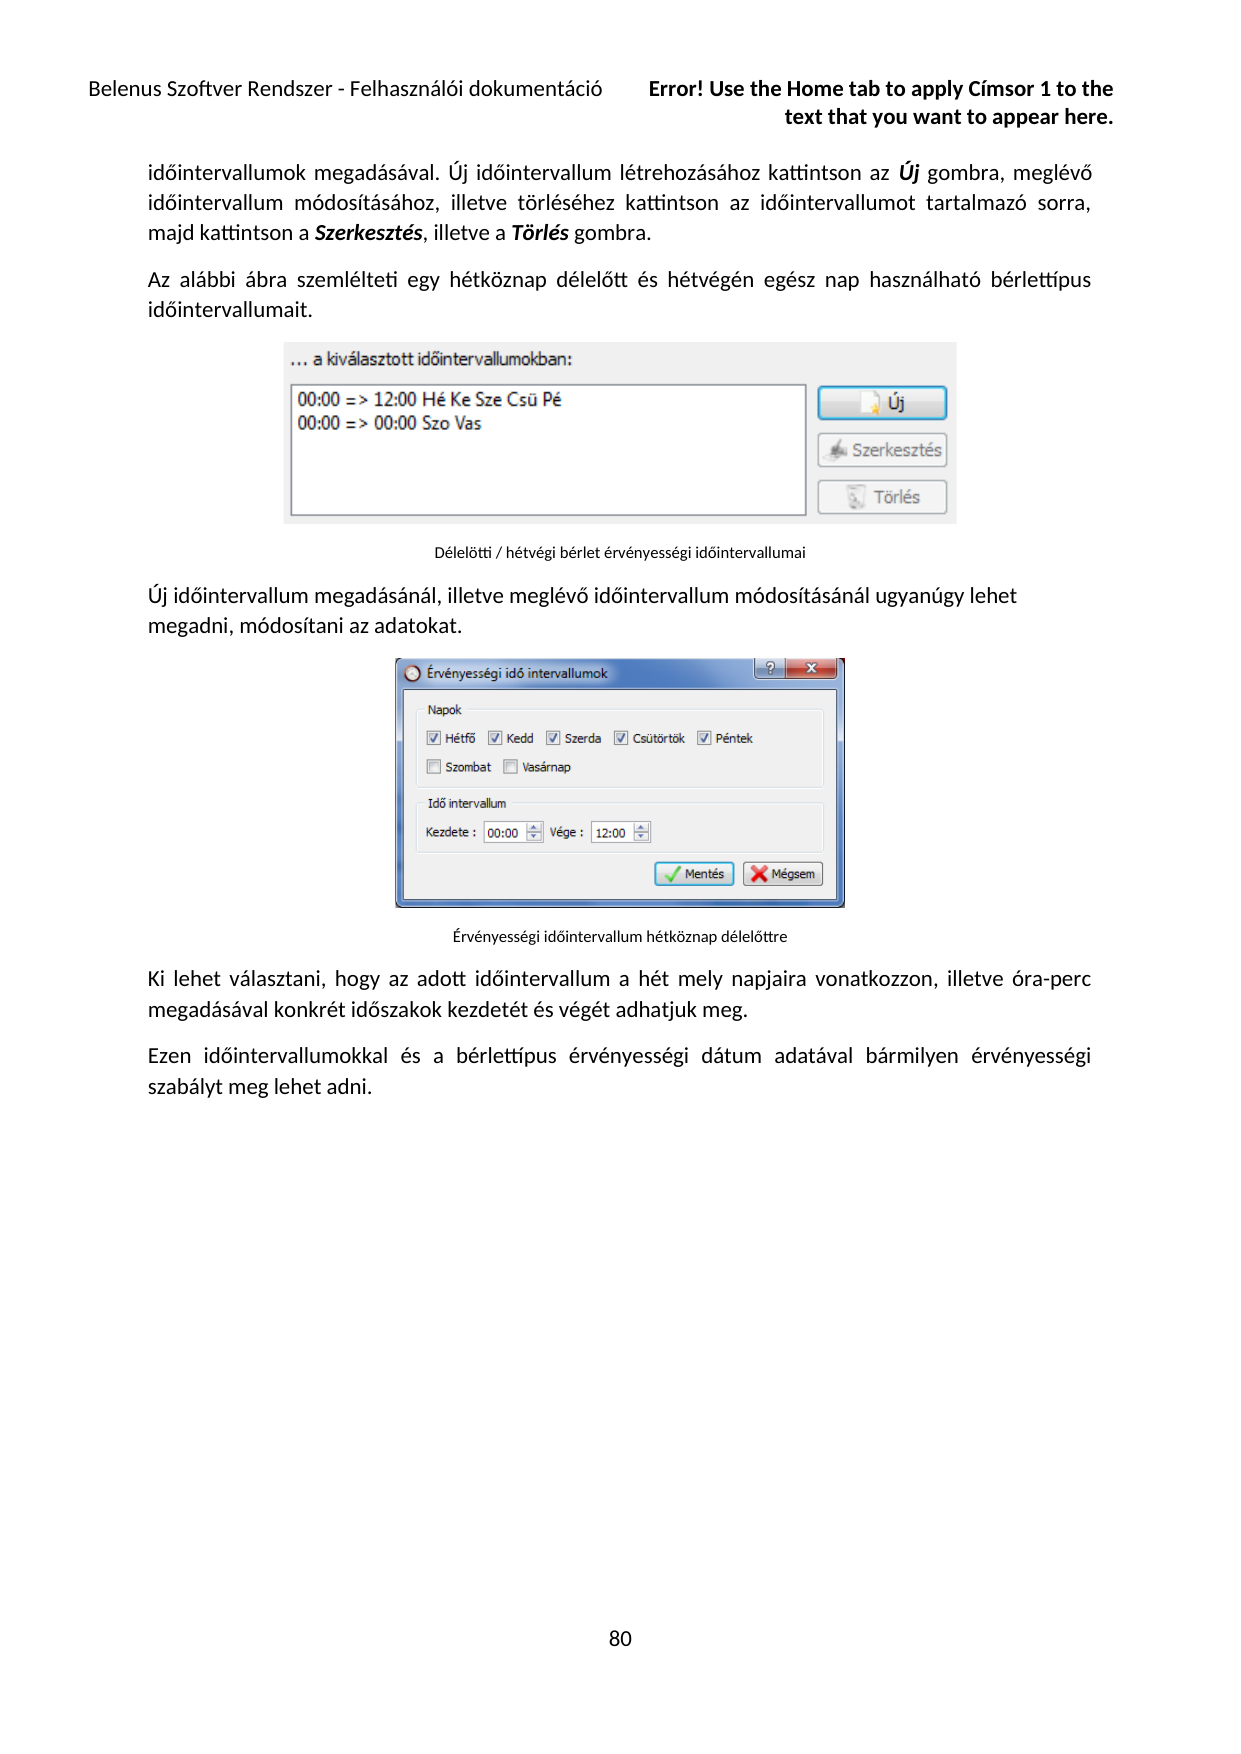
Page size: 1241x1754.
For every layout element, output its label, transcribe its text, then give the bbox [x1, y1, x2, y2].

text Ezen időintervallumokkal és a bérlettípus érvényességi dátum adatával bármilyen érvényességi szabályt meg lehet adni. [148, 1042, 1093, 1100]
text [148, 158, 1093, 246]
text Délelötti / hétvégi bérlet érvényességi időintervallumai [148, 542, 1093, 563]
picture [283, 342, 957, 524]
text Az alábbi ábra szemlélteti egy hétköznap délelőtt és hétvégén egész nap használható bérlettípus időintervallumait. [148, 265, 1093, 323]
text Ki lehet választani, hogy az adott időintervallum a hét mely napjaira vonatkozzon, illetve óra-perc megadásával konkrét időszakok kezdetét és végét adhatjuk meg. [148, 964, 1093, 1023]
text Érvényességi időintervallum hétköznap délelőttre [148, 926, 1093, 946]
text Új időintervallum megadásánál, illetve meglévő időintervallum módosításánál ugyanúgy lehet megadni, módosítani az adatokat. [148, 581, 1093, 639]
picture [395, 658, 845, 908]
